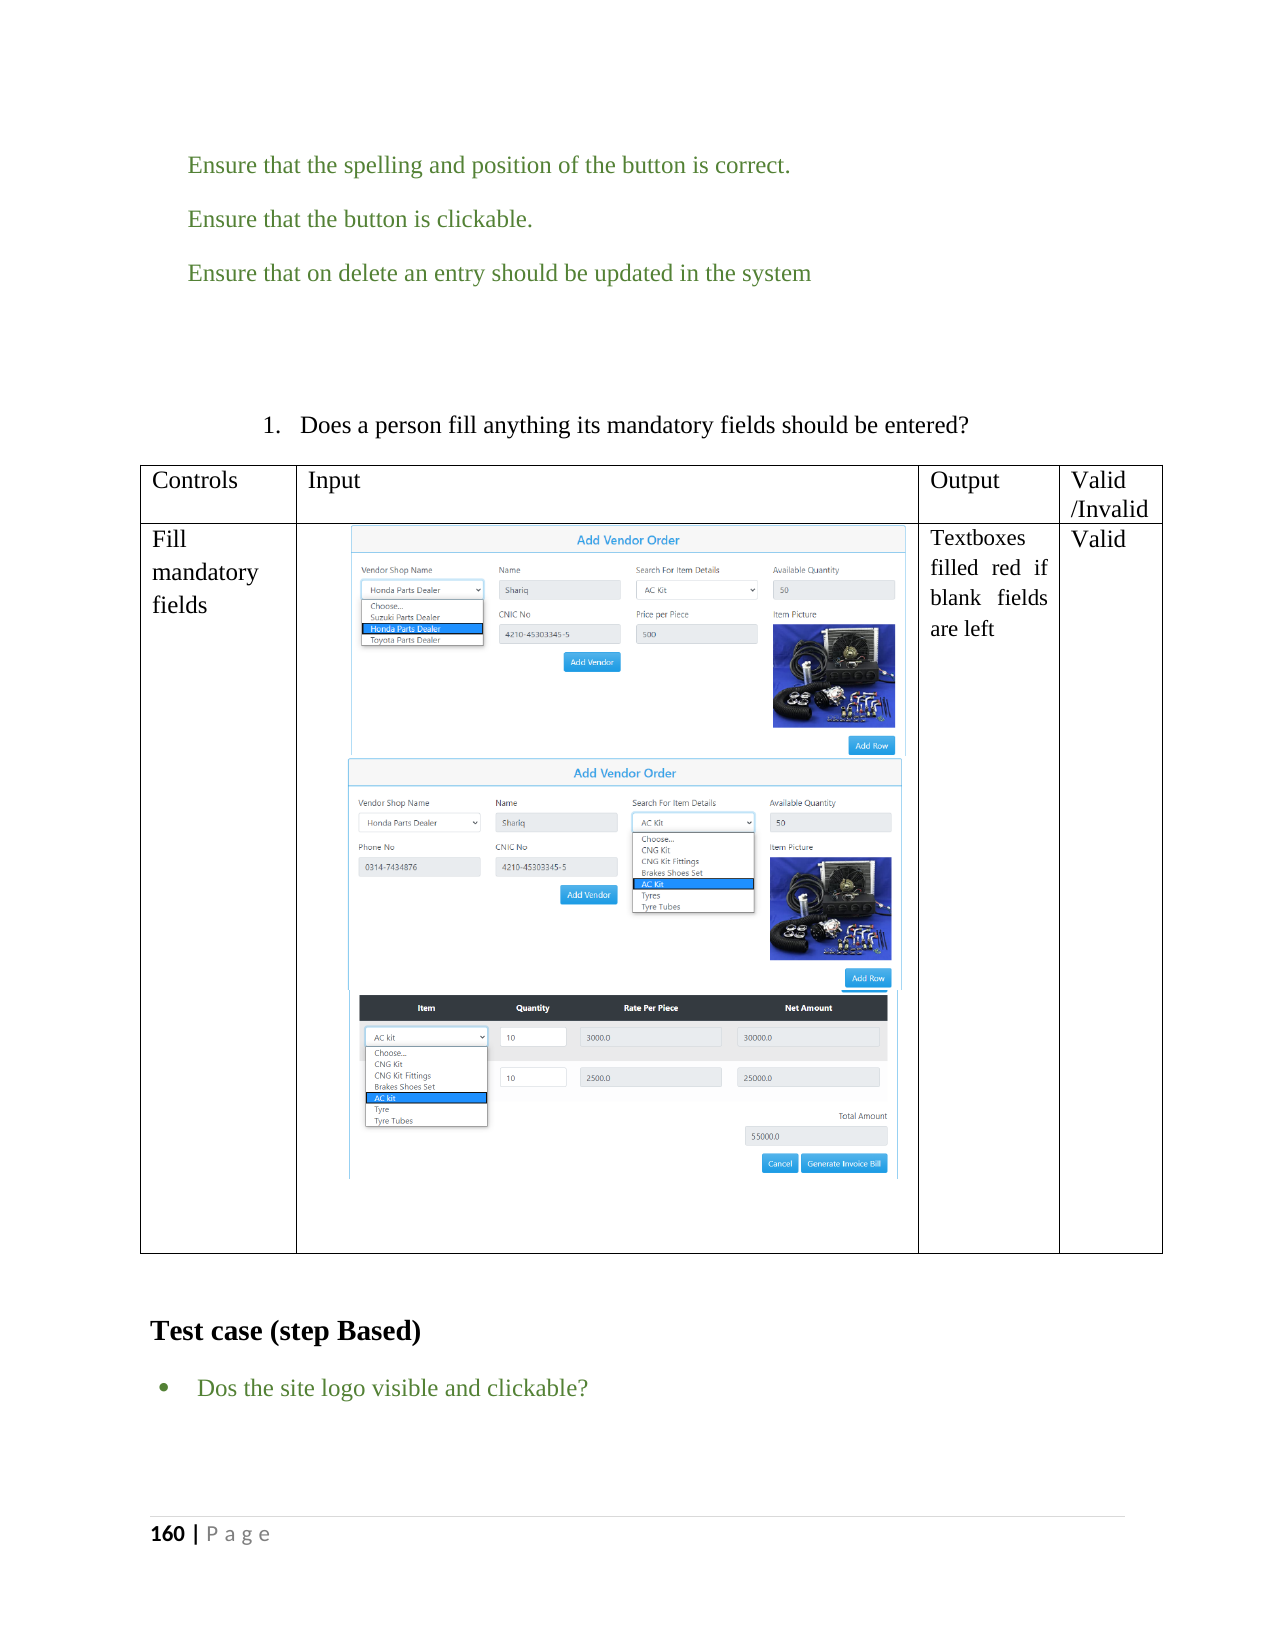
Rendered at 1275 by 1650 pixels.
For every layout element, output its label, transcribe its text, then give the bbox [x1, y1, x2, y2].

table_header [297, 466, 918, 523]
text Ensure that the button is clickable. [187, 204, 1125, 233]
text Test case (step Based) [150, 1313, 1125, 1347]
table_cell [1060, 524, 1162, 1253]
text Ensure that on delete an entry should be updated in the system [187, 258, 1125, 286]
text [187, 150, 1125, 179]
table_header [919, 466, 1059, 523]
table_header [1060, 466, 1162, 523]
picture [345, 524, 908, 1179]
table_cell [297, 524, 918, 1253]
list Dos the site logo visible and clickable? [159, 1373, 1125, 1402]
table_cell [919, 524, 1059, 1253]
list Does a person fill anything its mandatory fields should be entered? [262, 411, 1125, 439]
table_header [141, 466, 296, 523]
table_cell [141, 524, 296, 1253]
